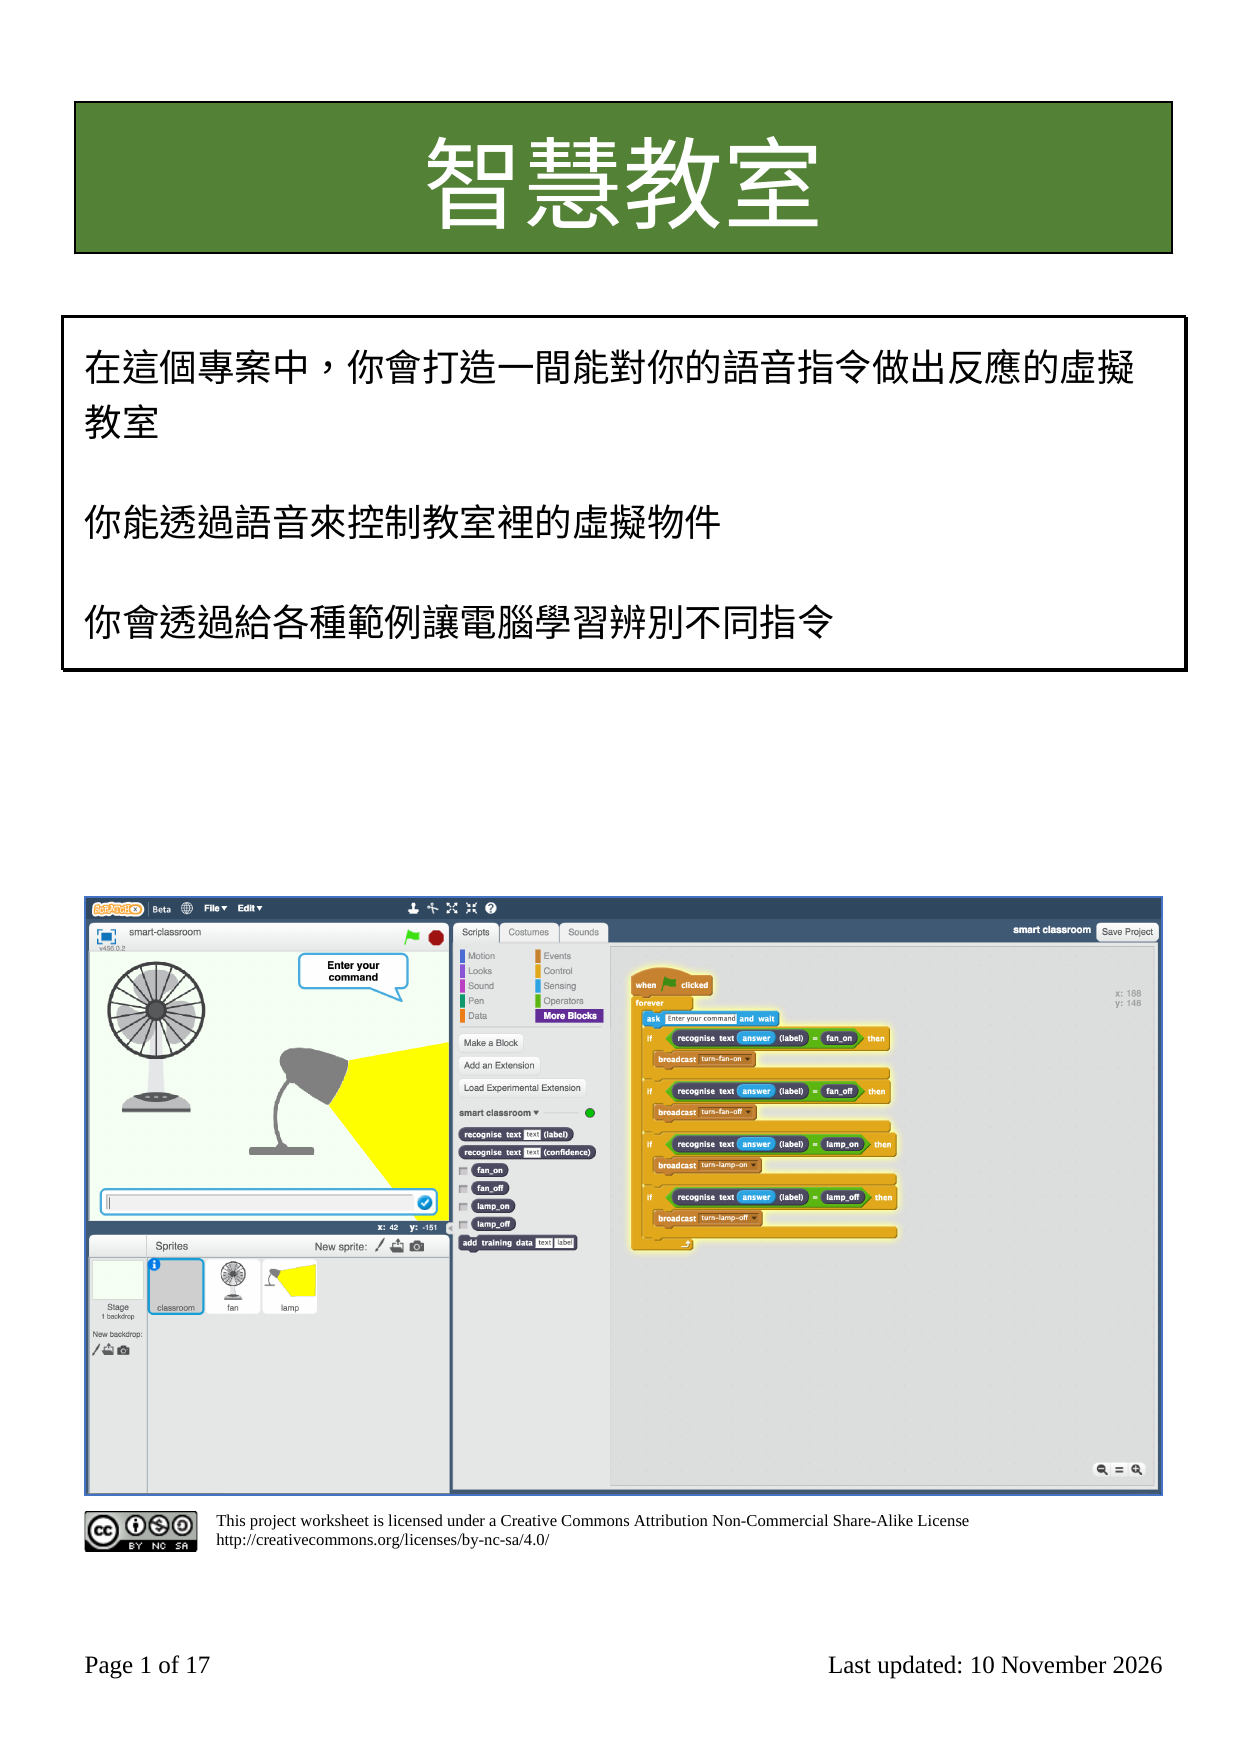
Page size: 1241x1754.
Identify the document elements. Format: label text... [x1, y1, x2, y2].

picture [84, 1511, 198, 1552]
text 你會透過給各種範例讓電腦學習辨別不同指令 [64, 570, 1184, 668]
text 在這個專案中，你會打造一間能對你的語音指令做出反應的虛擬教室 [64, 318, 1184, 447]
text 你能透過語音來控制教室裡的虛擬物件 [84, 493, 1163, 547]
text 智慧教室 [76, 103, 1171, 252]
picture [86, 898, 1161, 1494]
text This project worksheet is licensed under a Creative Commons Attribution Non-Commercial Share-Alike License [198, 1511, 1163, 1530]
text http://creativecommons.org/licenses/by-nc-sa/4.0/ [198, 1530, 1163, 1549]
